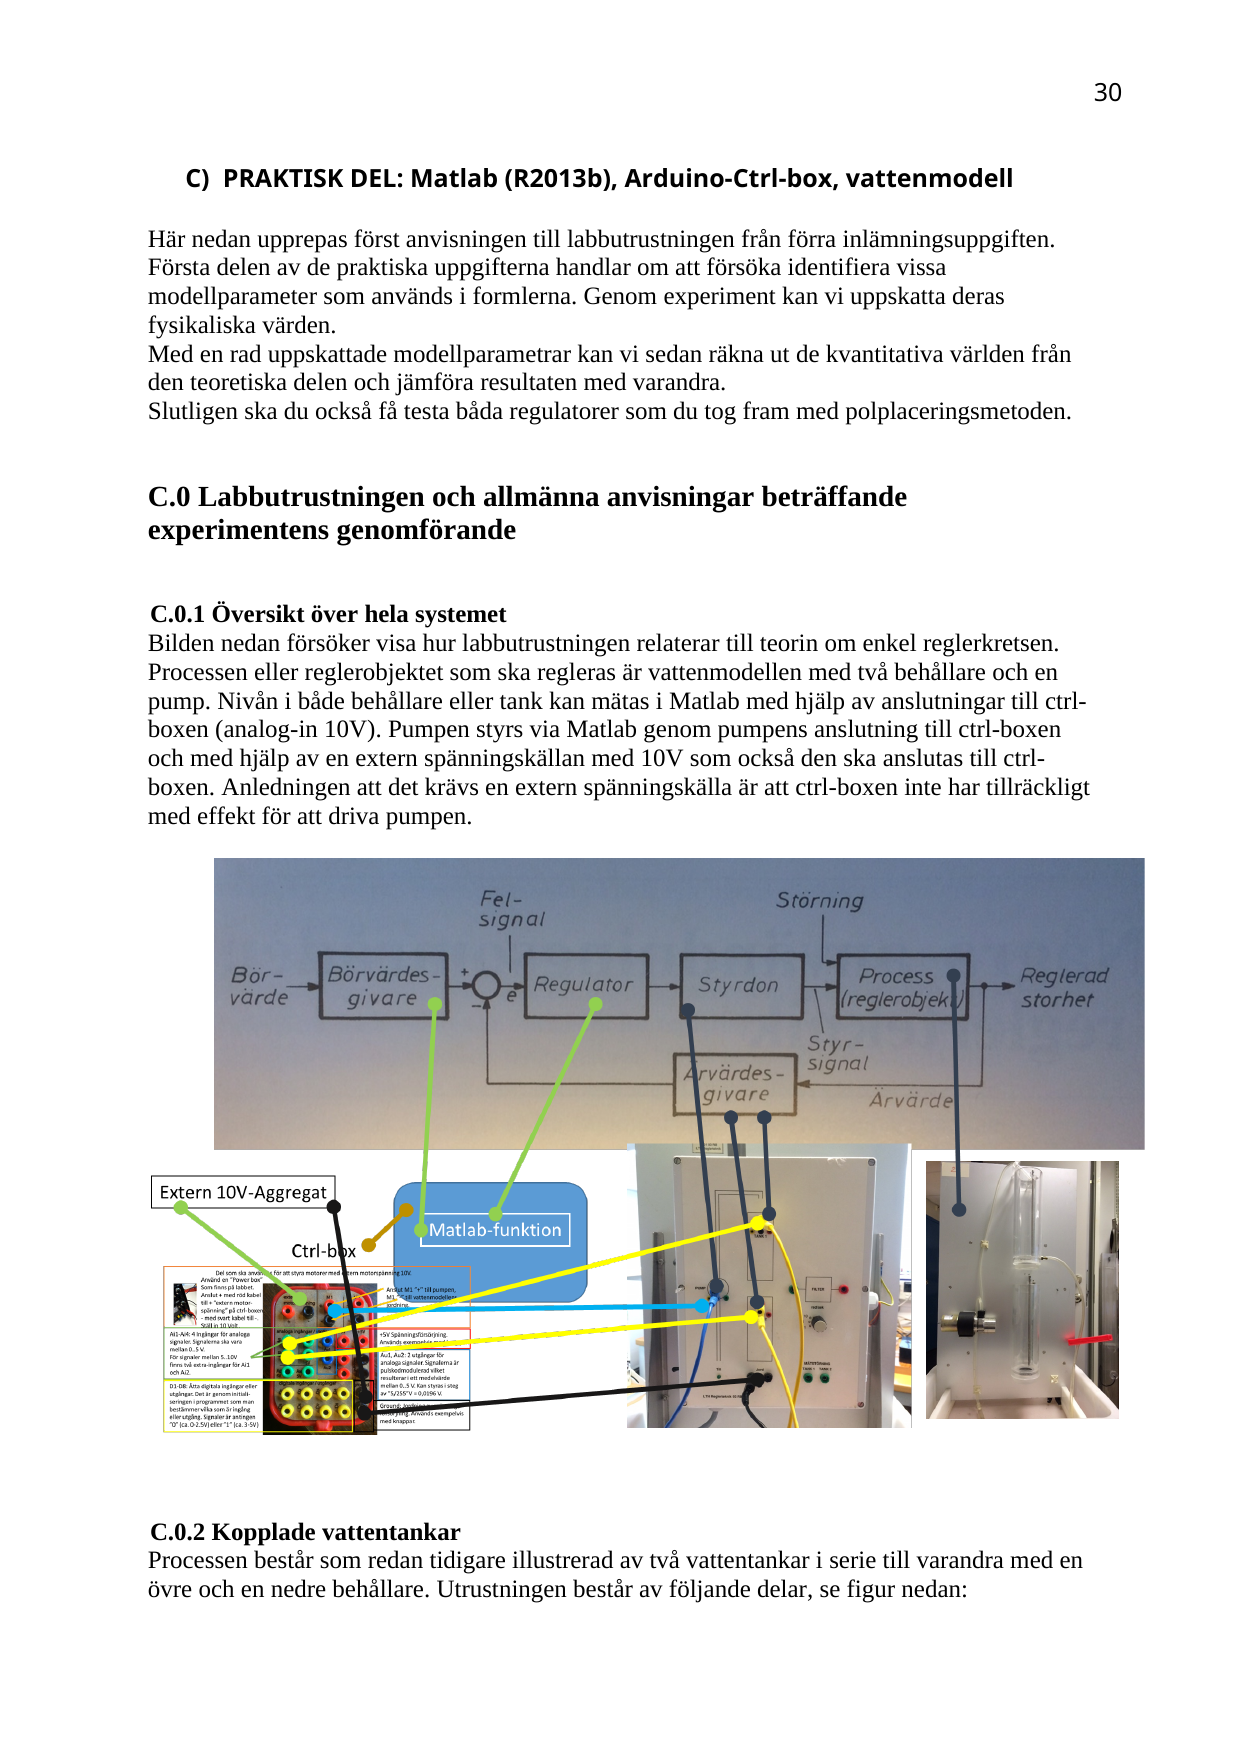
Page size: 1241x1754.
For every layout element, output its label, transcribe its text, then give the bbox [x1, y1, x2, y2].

text Slutligen ska du också få testa båda regulatorer som du tog fram med polplaceringsmetoden. [148, 396, 1092, 425]
text Här nedan upprepas först anvisningen till labbutrustningen från förra inlämningsuppgiften. Första delen av de praktiska uppgifterna handlar om att försöka identifiera vissa modellparameter som används i formlerna. Genom experiment kan vi uppskatta deras fysikaliska värden. [148, 224, 1092, 339]
subtitle C.0.1 Översikt över hela systemet [150, 599, 1092, 628]
text Med en rad uppskattade modellparametrar kan vi sedan räkna ut de kvantitativa världen från den teoretiska delen och jämföra resultaten med varandra. [148, 339, 1092, 396]
picture [147, 858, 1145, 1435]
subtitle C.0 Labbutrustningen och allmänna anvisningar beträffande experimentens genomförande [148, 479, 1092, 546]
text Processen består som redan tidigare illustrerad av två vattentankar i serie till varandra med en övre och en nedre behållare. Utrustningen består av följande delar, se figur nedan: [148, 1545, 1092, 1603]
subtitle C.0.2 Kopplade vattentankar [150, 1517, 1092, 1545]
text Bilden nedan försöker visa hur labbutrustningen relaterar till teorin om enkel reglerkretsen. Processen eller reglerobjektet som ska regleras är vattenmodellen med två behållare och en pump. Nivån i både behållare eller tank kan mätas i Matlab med hjälp av anslutningar till ctrl-boxen (analog-in 10V). Pumpen styrs via Matlab genom pumpens anslutning till ctrl-boxen och med hjälp av en extern spänningskällan med 10V som också den ska anslutas till ctrl-boxen. Anledningen att det krävs en extern spänningskälla är att ctrl-boxen inte har tillräckligt med effekt för att driva pumpen. [148, 628, 1092, 829]
subtitle PRAKTISK DEL: Matlab (R2013b), Arduino-Ctrl-box, vattenmodell [185, 161, 1092, 195]
